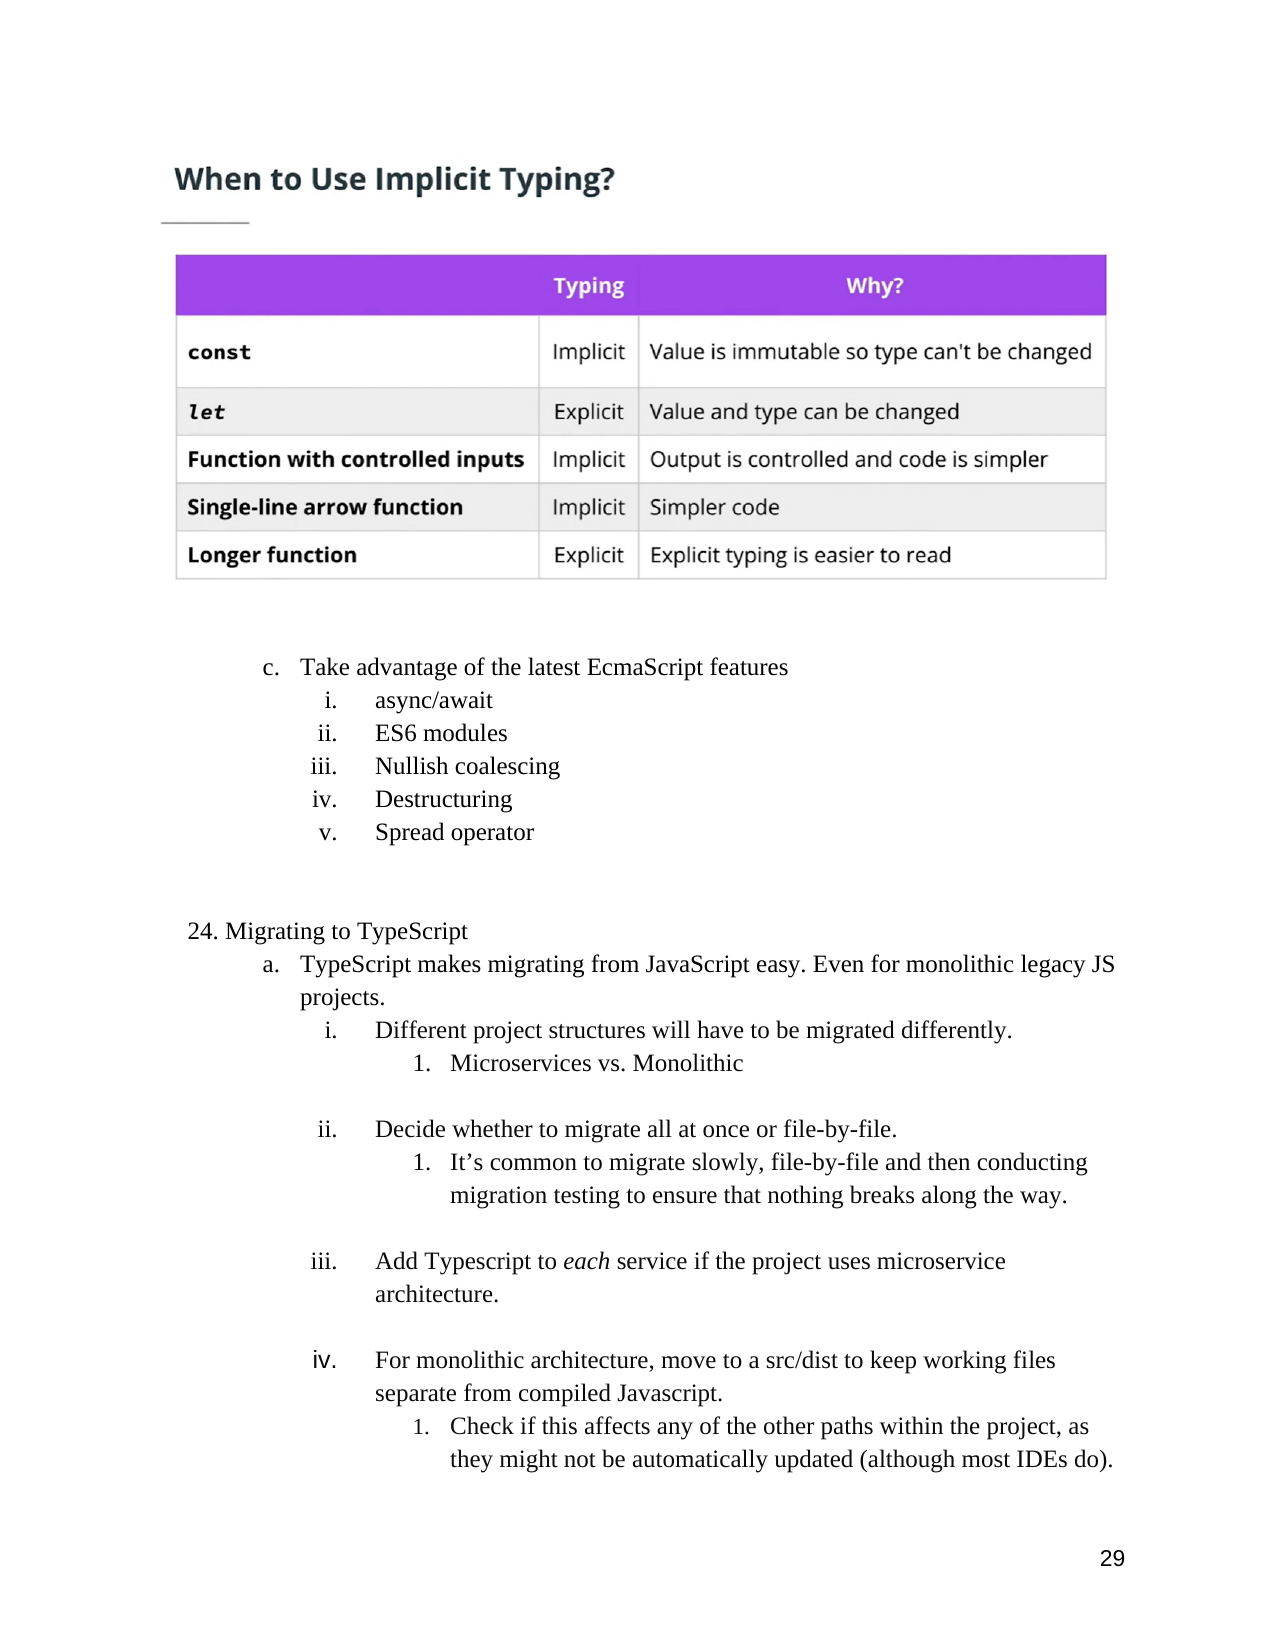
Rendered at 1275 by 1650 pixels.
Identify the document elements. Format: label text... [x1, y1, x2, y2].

list Decide whether to migrate all at once or file-by-file. [337, 1114, 1125, 1143]
list Nullish coalescing [337, 751, 1125, 779]
list Add Typescript to each service if the project uses microservice architecture. [337, 1246, 1125, 1308]
list Take advantage of the latest EcmaScript features [262, 652, 1125, 681]
list Spread operator [337, 817, 1125, 846]
list TypeScript makes migrating from JavaScript easy. Even for monolithic legacy JS projects. [262, 949, 1125, 1011]
list async/await [337, 685, 1125, 713]
list Different project structures will have to be migrated differently. [337, 1015, 1125, 1044]
list Migrating to TypeScript [187, 916, 1125, 945]
list ES6 modules [337, 718, 1125, 747]
list Check if this affects any of the other paths within the project, as they might not be automatically updated (although most IDEs do). [412, 1411, 1125, 1473]
list Destructuring [337, 784, 1125, 813]
list Microservices vs. Monolithic [412, 1048, 1125, 1077]
list It’s common to migrate slowly, file-by-file and then conducting migration testing to ensure that nothing breaks along the way. [412, 1147, 1125, 1209]
picture [150, 150, 1125, 648]
list For monolithic architecture, move to a src/dist to keep working files separate from compiled Javascript. [337, 1345, 1125, 1407]
